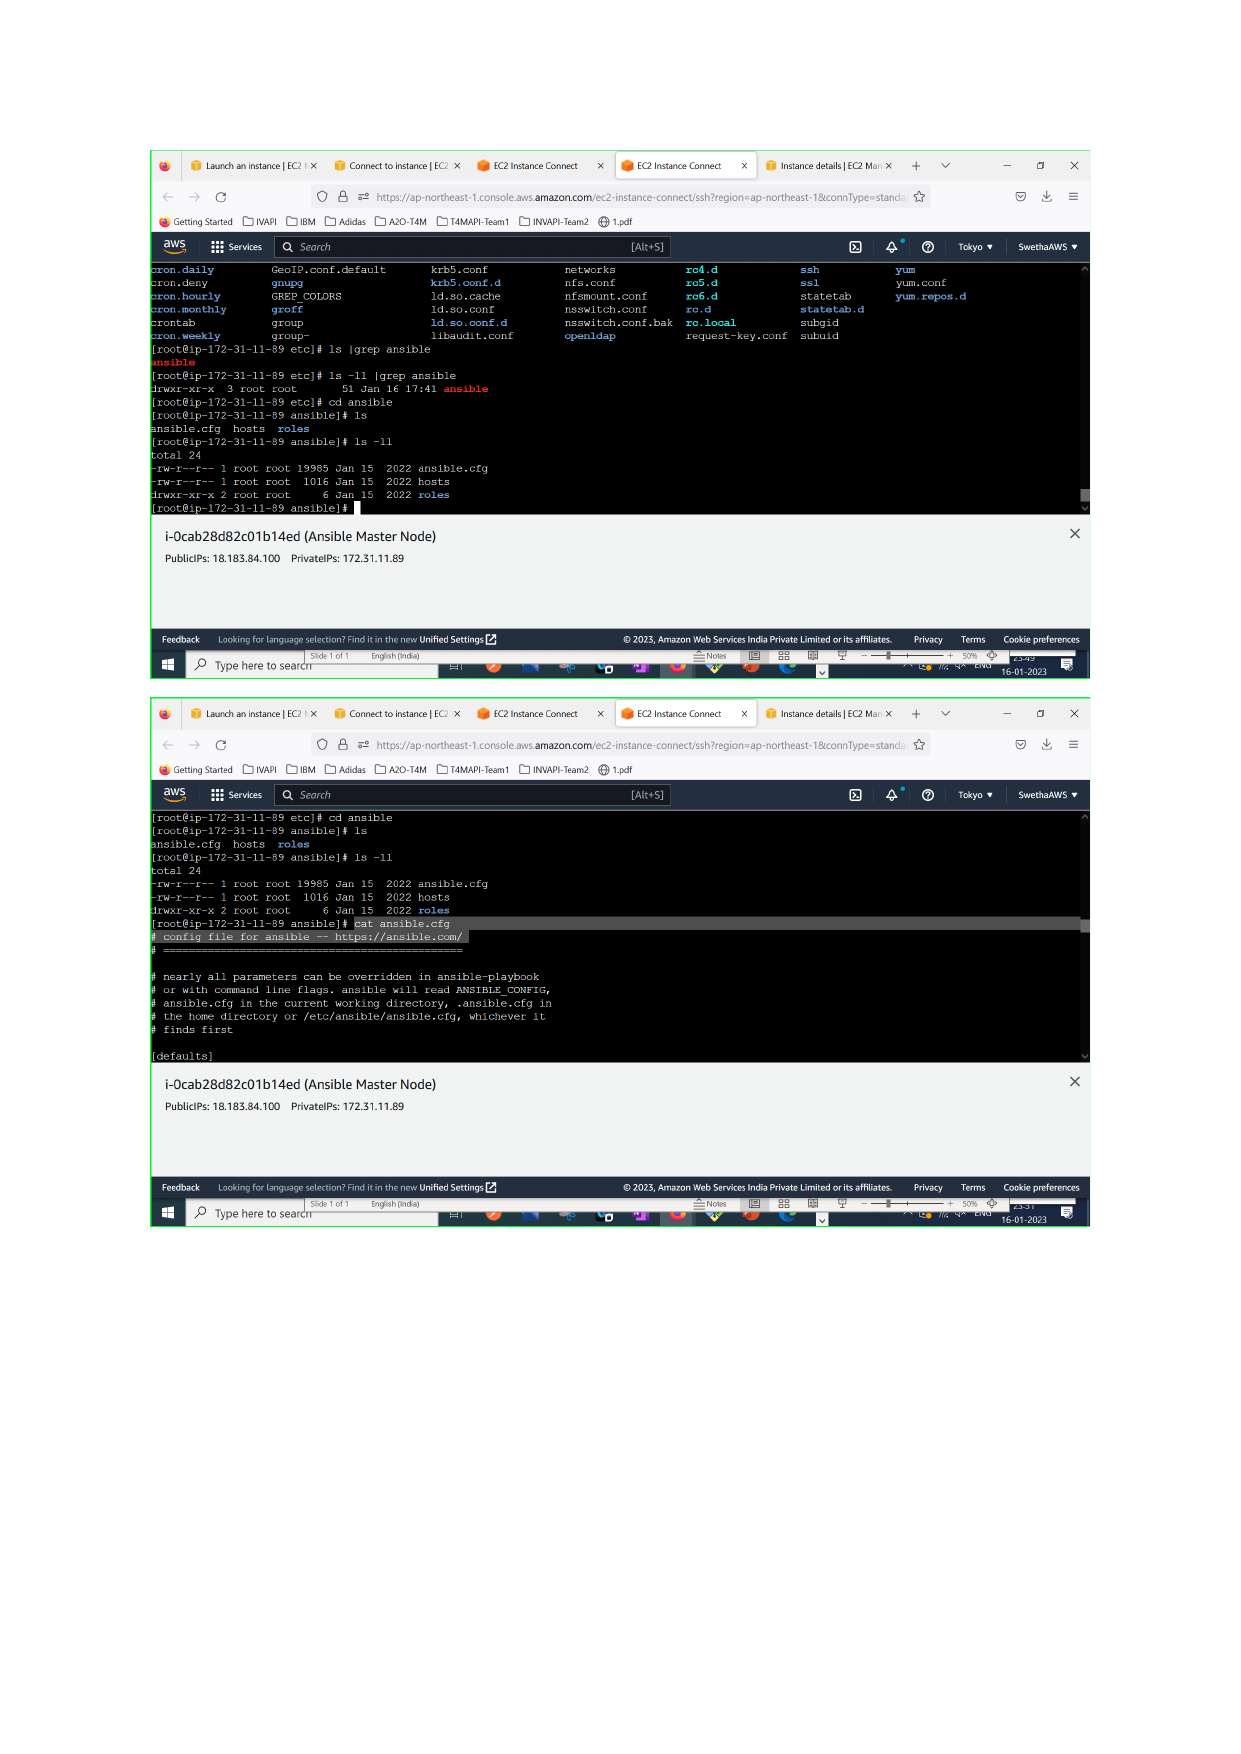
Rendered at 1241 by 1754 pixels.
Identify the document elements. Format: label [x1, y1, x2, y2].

picture [150, 150, 1091, 679]
picture [150, 697, 1091, 1227]
